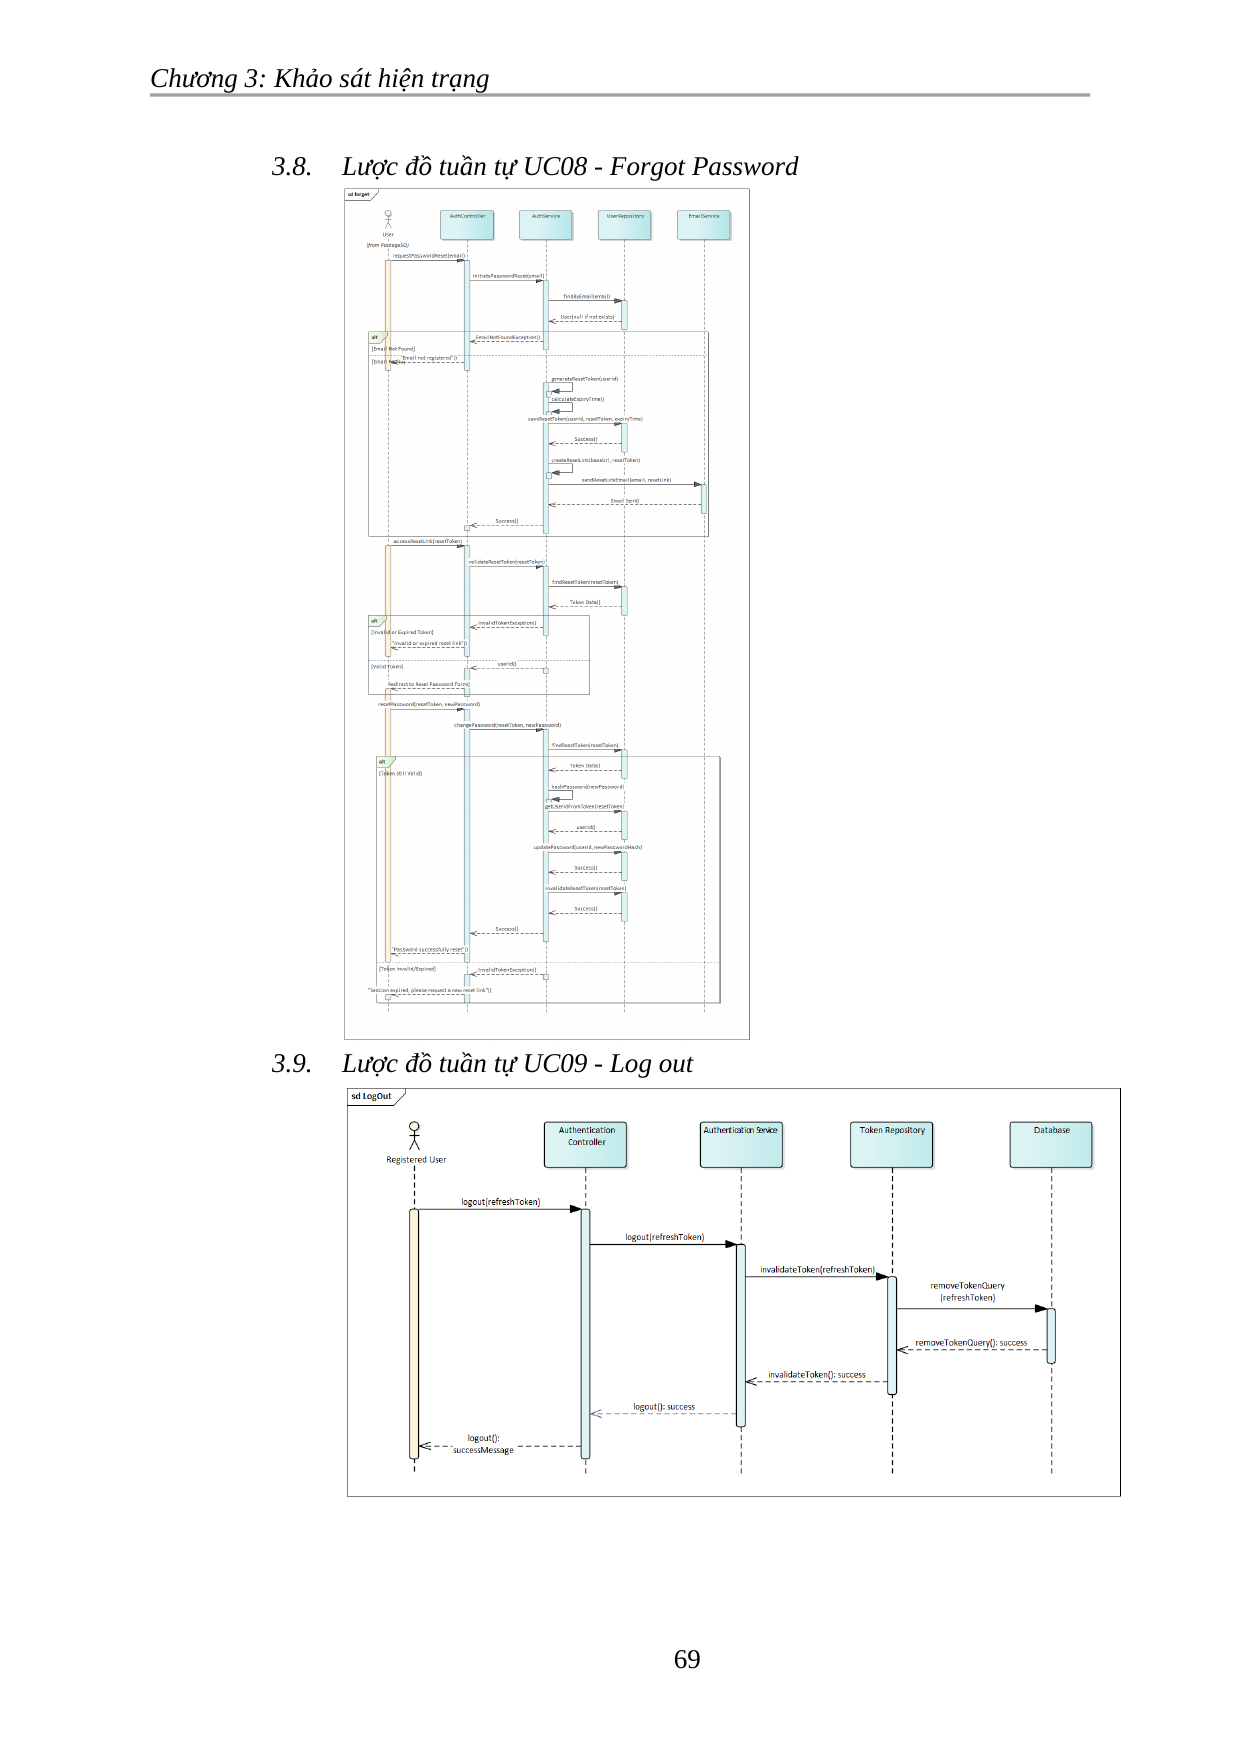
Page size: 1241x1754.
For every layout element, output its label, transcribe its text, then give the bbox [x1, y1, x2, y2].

subtitle Lược đồ tuần tự UC09 - Log out [312, 1047, 1090, 1078]
picture [341, 185, 752, 1043]
subtitle Lược đồ tuần tự UC08 - Forgot Password [312, 150, 1090, 181]
picture [341, 1083, 1126, 1501]
